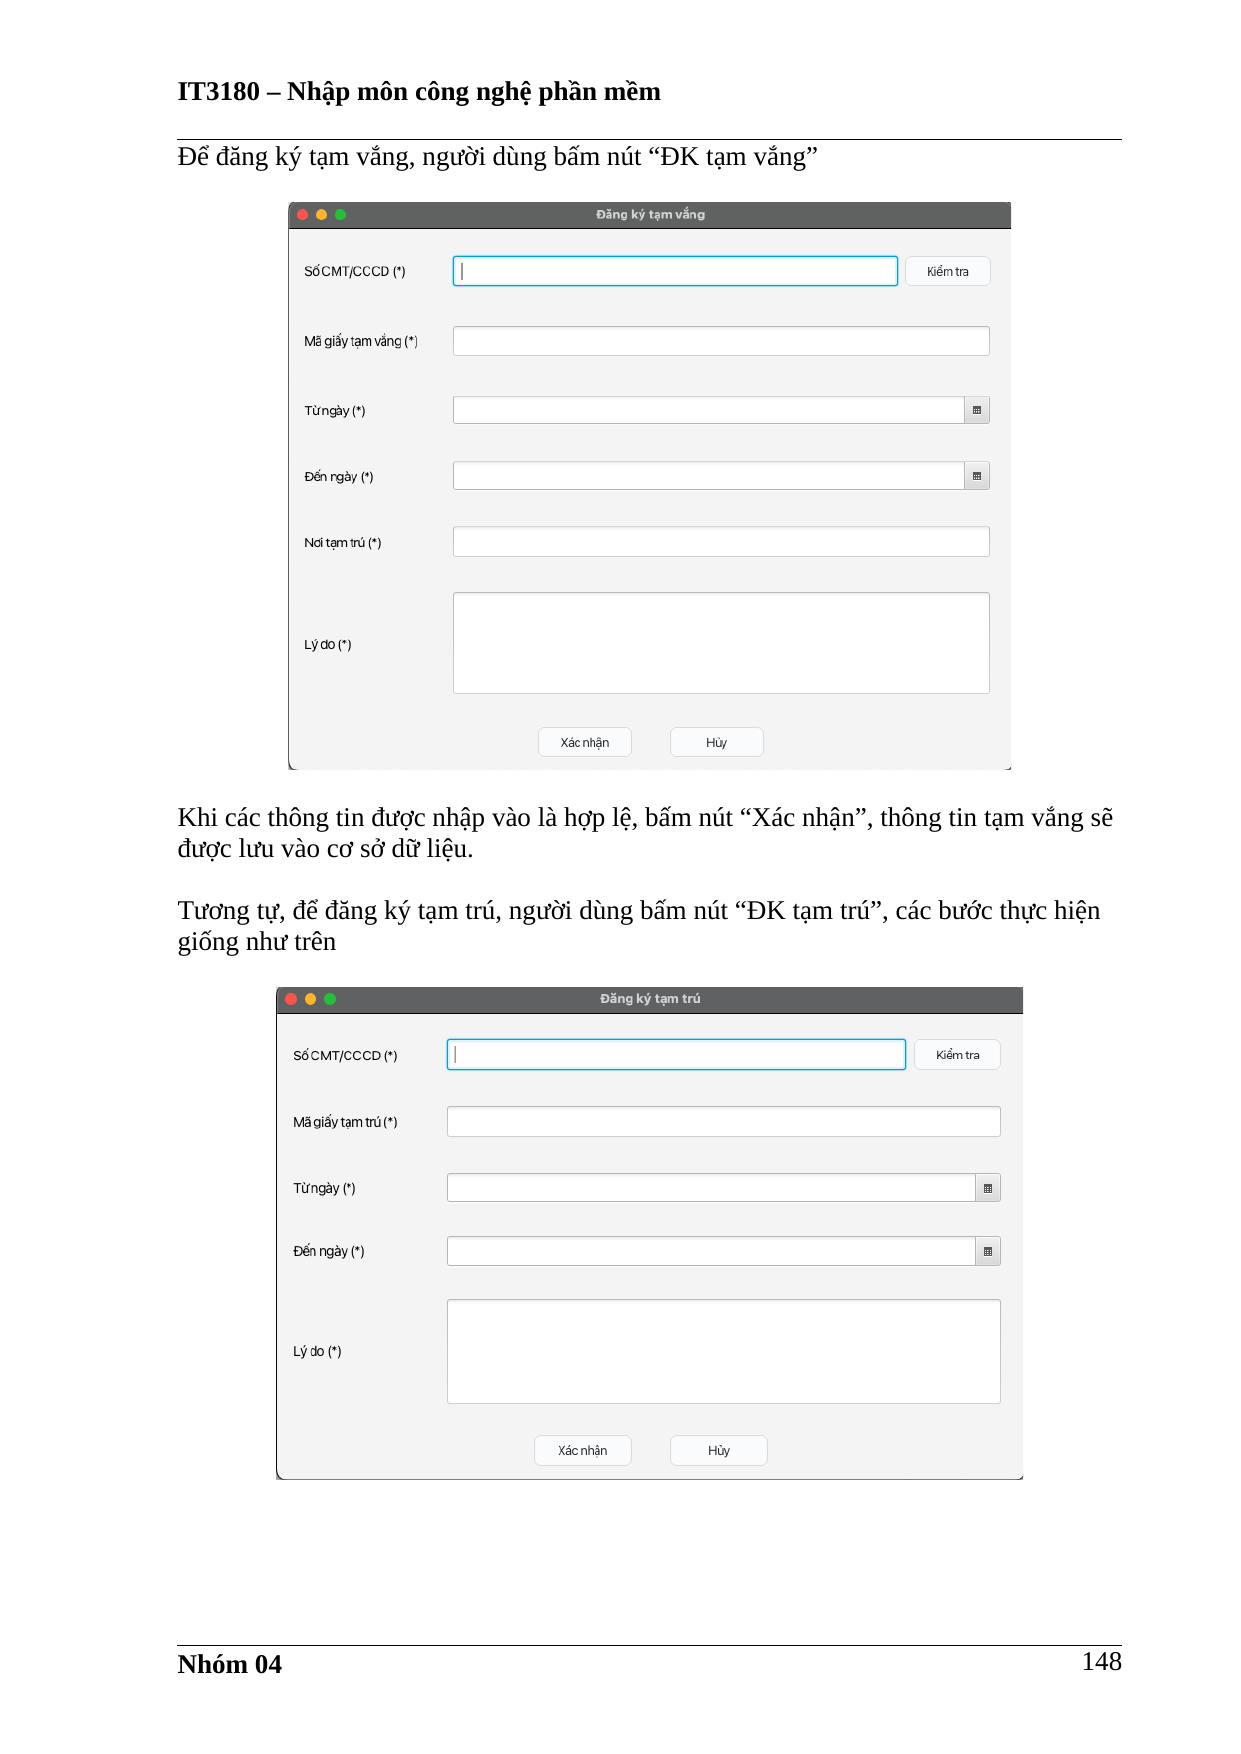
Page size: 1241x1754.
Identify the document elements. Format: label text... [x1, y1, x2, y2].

picture [288, 202, 1012, 770]
text Tương tự, để đăng ký tạm trú, người dùng bấm nút “ĐK tạm trú”, các bước thực hiện giống như trên [177, 894, 1122, 956]
text Khi các thông tin được nhập vào là hợp lệ, bấm nút “Xác nhận”, thông tin tạm vắng sẽ được lưu vào cơ sở dữ liệu. [177, 801, 1122, 863]
picture [276, 987, 1024, 1480]
text Để đăng ký tạm vắng, người dùng bấm nút “ĐK tạm vắng” [177, 140, 1122, 172]
